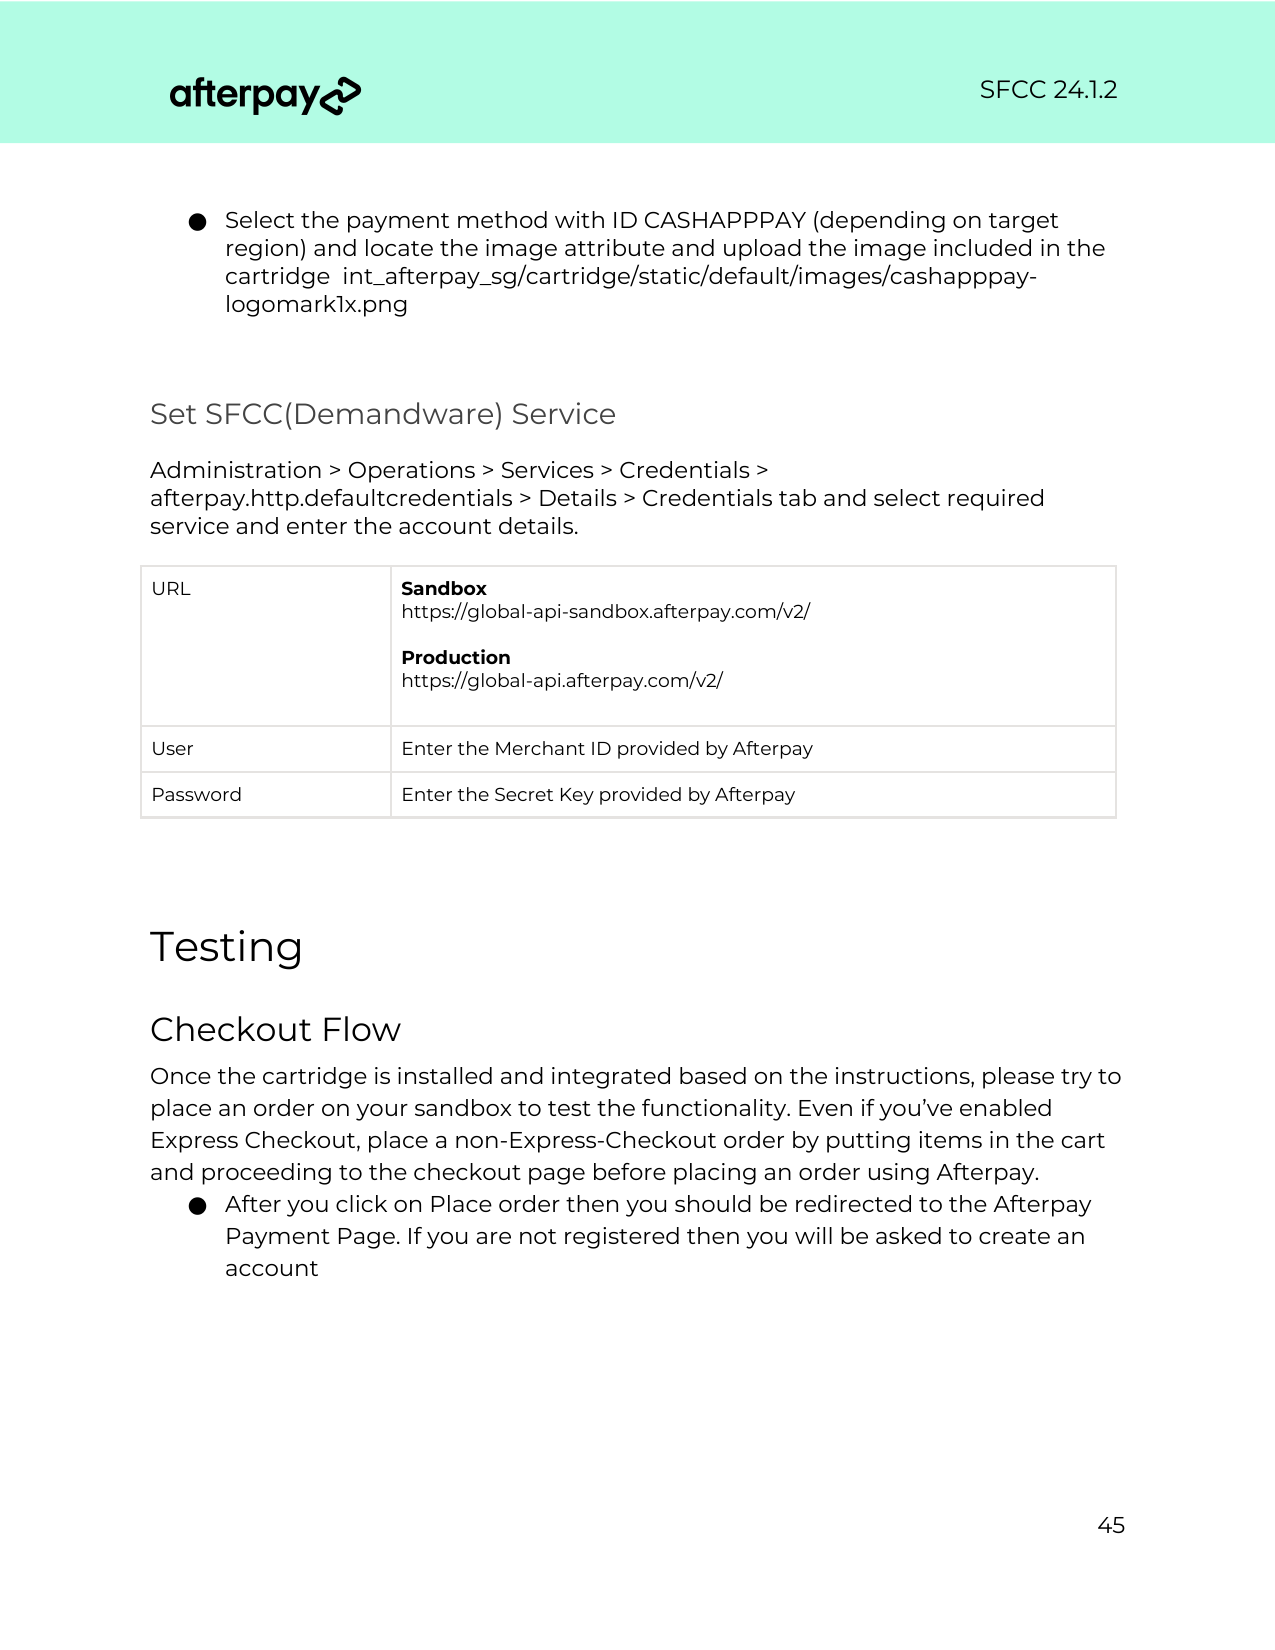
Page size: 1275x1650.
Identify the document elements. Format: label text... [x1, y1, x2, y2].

table_cell Enter the Merchant ID provided by Afterpay [392, 727, 1115, 771]
text Administration > Operations > Services > Credentials > afterpay.http.defaultcredentials > Details > Credentials tab and select required service and enter the account details. [150, 456, 1125, 540]
table_cell Enter the Secret Key provided by Afterpay [392, 773, 1115, 816]
text Once the cartridge is installed and integrated based on the instructions, please try to place an order on your sandbox to test the functionality. Even if you’ve enabled Express Checkout, place a non-Express-Checkout order by putting items in the cart and proceeding to the checkout page before placing an order using Afterpay. [150, 1062, 1125, 1186]
subtitle Set SFCC(Demandware) Service [150, 396, 1125, 431]
subtitle Testing [150, 921, 1125, 971]
list Select the payment method with ID CASHAPPPAY (depending on target region) and locate the image attribute and upload the image included in the cartridge int_afterpay_sg/cartridge/static/default/images/cashapppay-logomark1x.png [187, 206, 1125, 318]
table_header Sandbox https://global-api-sandbox.afterpay.com/v2/ Production https://global-api.afterpay.com/v2/ [392, 567, 1115, 725]
table_cell Password [142, 773, 390, 816]
list After you click on Place order then you should be redirected to the Afterpay Payment Page. If you are not registered then you will be asked to create an account [187, 1190, 1125, 1282]
table_header URL [142, 567, 390, 725]
table_cell User [142, 727, 390, 771]
subtitle Checkout Flow [150, 1009, 1125, 1049]
picture [134, 48, 397, 144]
